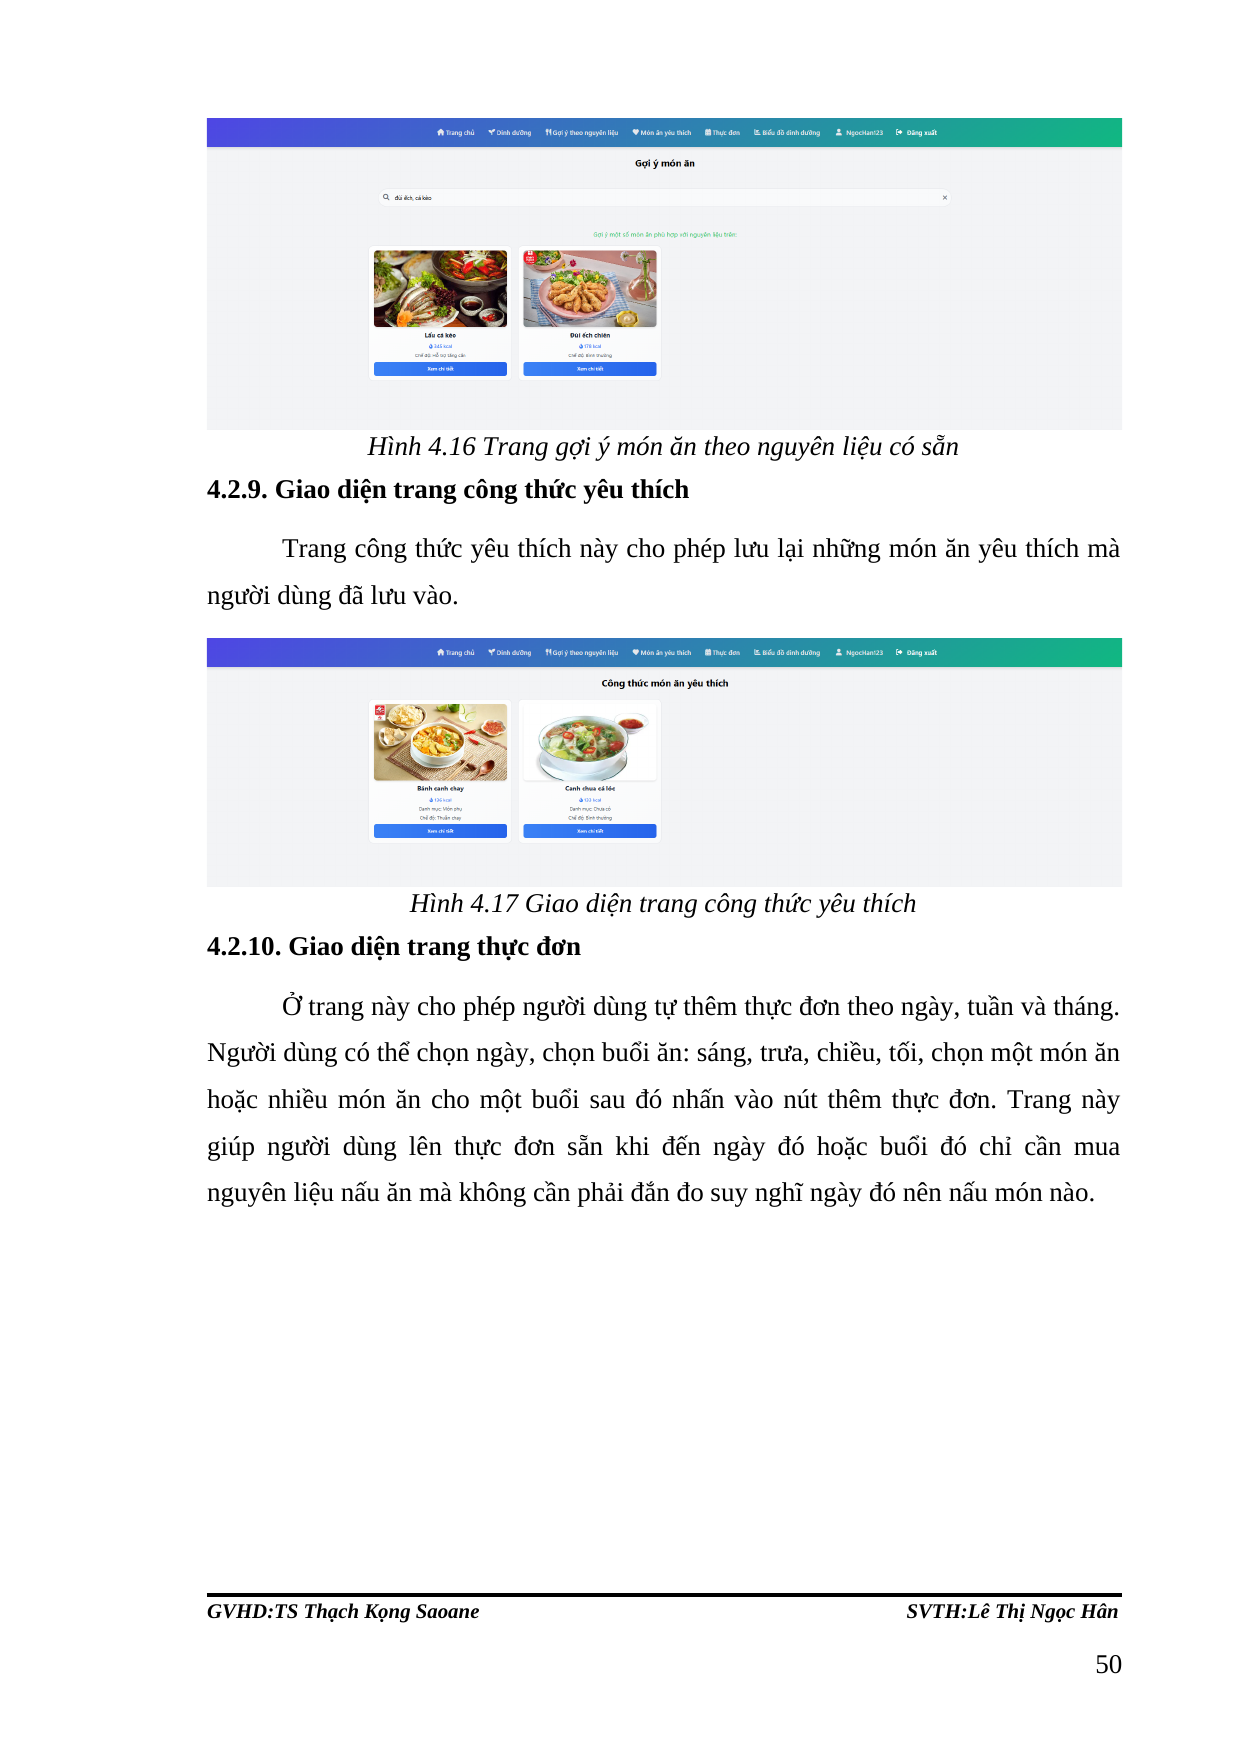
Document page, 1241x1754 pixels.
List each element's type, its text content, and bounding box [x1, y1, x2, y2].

picture [206, 638, 1123, 887]
text Ở trang này cho phép người dùng tự thêm thực đơn theo ngày, tuần và tháng. Người dùng có thể chọn ngày, chọn buổi ăn: sáng, trưa, chiều, tối, chọn một món ăn hoặc nhiều món ăn cho một buổi sau đó nhấn vào nút thêm thực đơn. Trang này giúp người dùng lên thực đơn sẵn khi đến ngày đó hoặc buổi đó chỉ cần mua nguyên liệu nấu ăn mà không cần phải đắn đo suy nghĩ ngày đó nên nấu món nào. [207, 989, 1122, 1207]
subtitle Giao diện trang thực đơn [207, 930, 1122, 962]
subtitle Giao diện trang công thức yêu thích [207, 473, 1122, 504]
text Trang công thức yêu thích này cho phép lưu lại những món ăn yêu thích mà người dùng đã lưu vào. [207, 532, 1122, 610]
picture [206, 118, 1123, 430]
